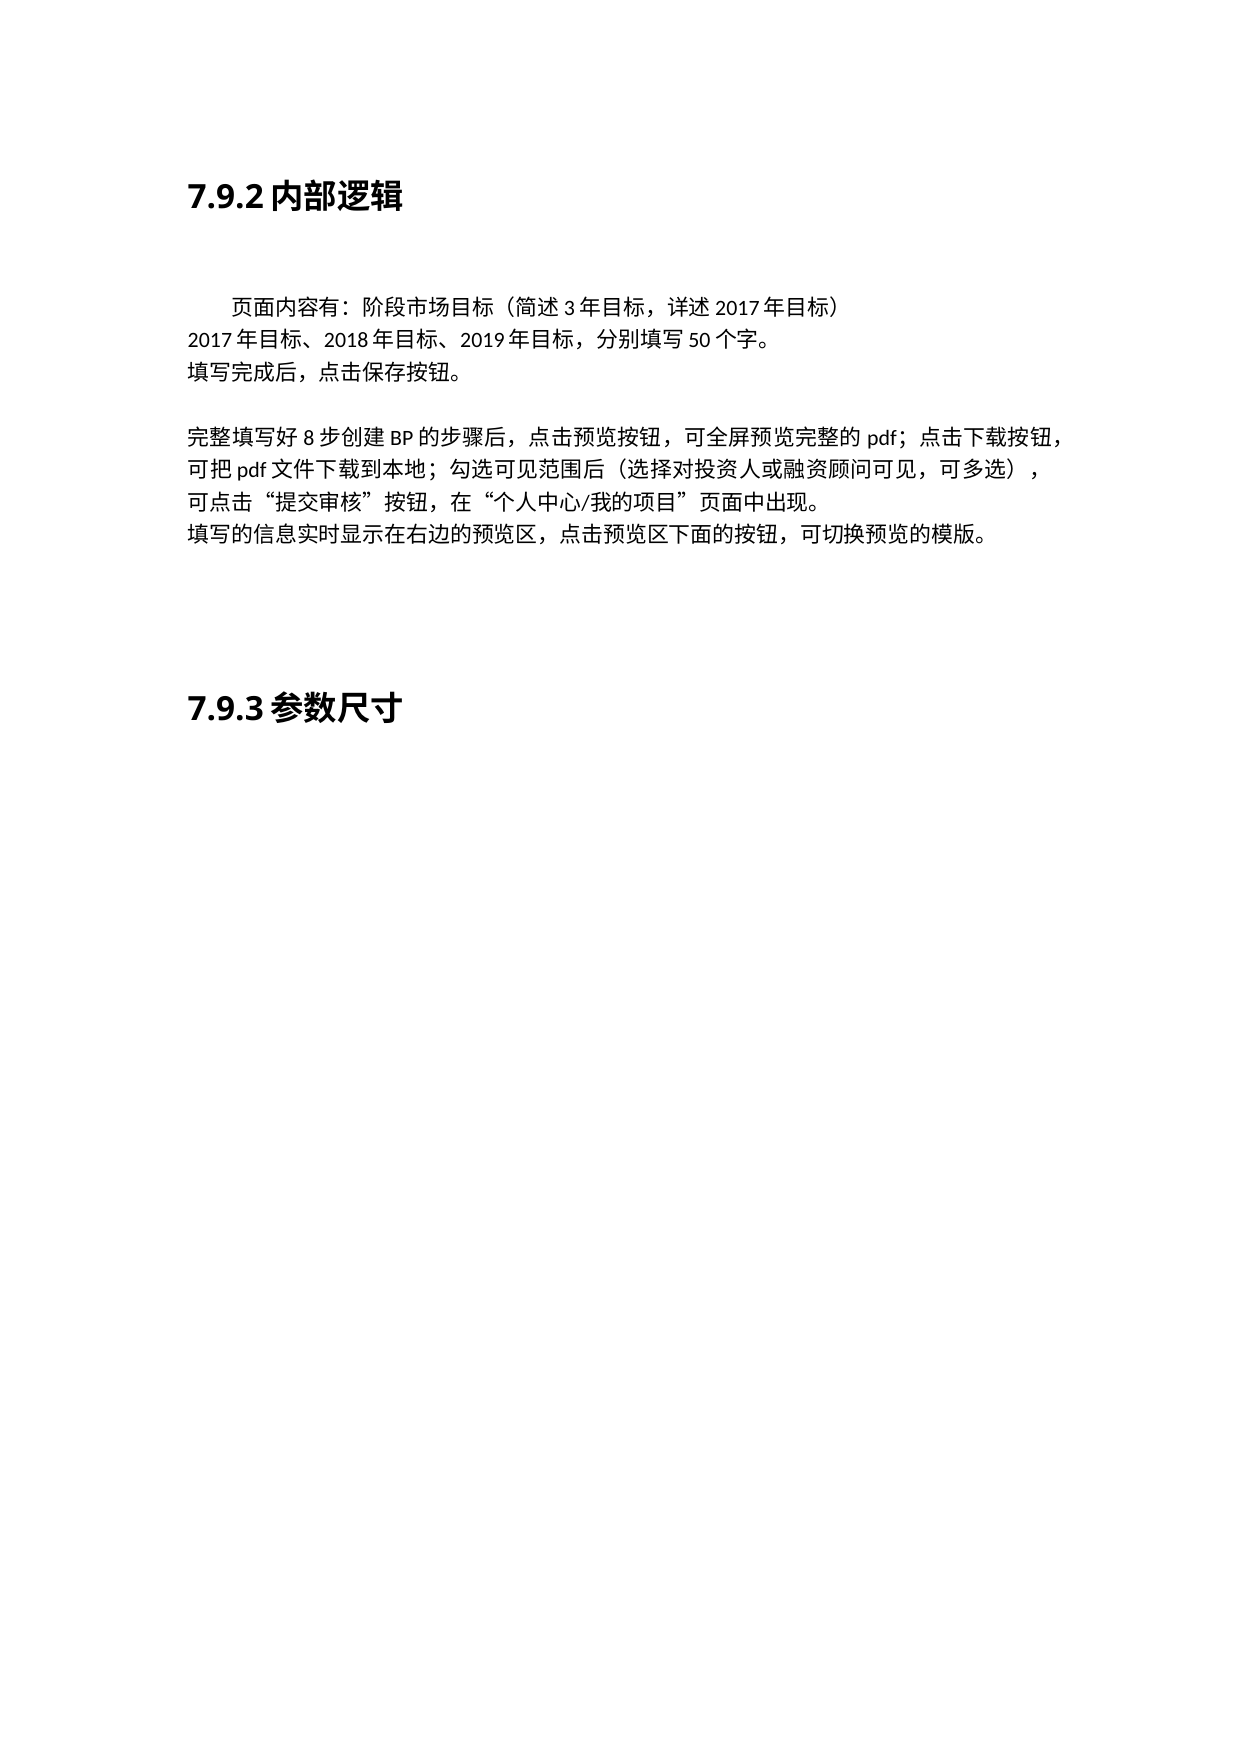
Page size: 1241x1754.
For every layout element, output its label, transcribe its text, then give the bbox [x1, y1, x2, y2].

text 完整填写好8步创建BP的步骤后，点击预览按钮，可全屏预览完整的pdf；点击下载按钮，可把pdf文件下载到本地；勾选可见范围后（选择对投资人或融资顾问可见，可多选），可点击“提交审核”按钮，在“个人中心/我的项目”页面中出现。 [187, 419, 1053, 517]
text 填写完成后，点击保存按钮。 [187, 354, 1053, 387]
subtitle 7.9.2内部逻辑 [187, 162, 1053, 227]
text 2017年目标、2018年目标、2019年目标，分别填写50个字。 [187, 322, 1053, 354]
subtitle 7.9.3参数尺寸 [187, 674, 1053, 739]
text 页面内容有：阶段市场目标（简述3年目标，详述2017年目标） [187, 289, 1053, 322]
text 填写的信息实时显示在右边的预览区，点击预览区下面的按钮，可切换预览的模版。 [187, 517, 1053, 549]
